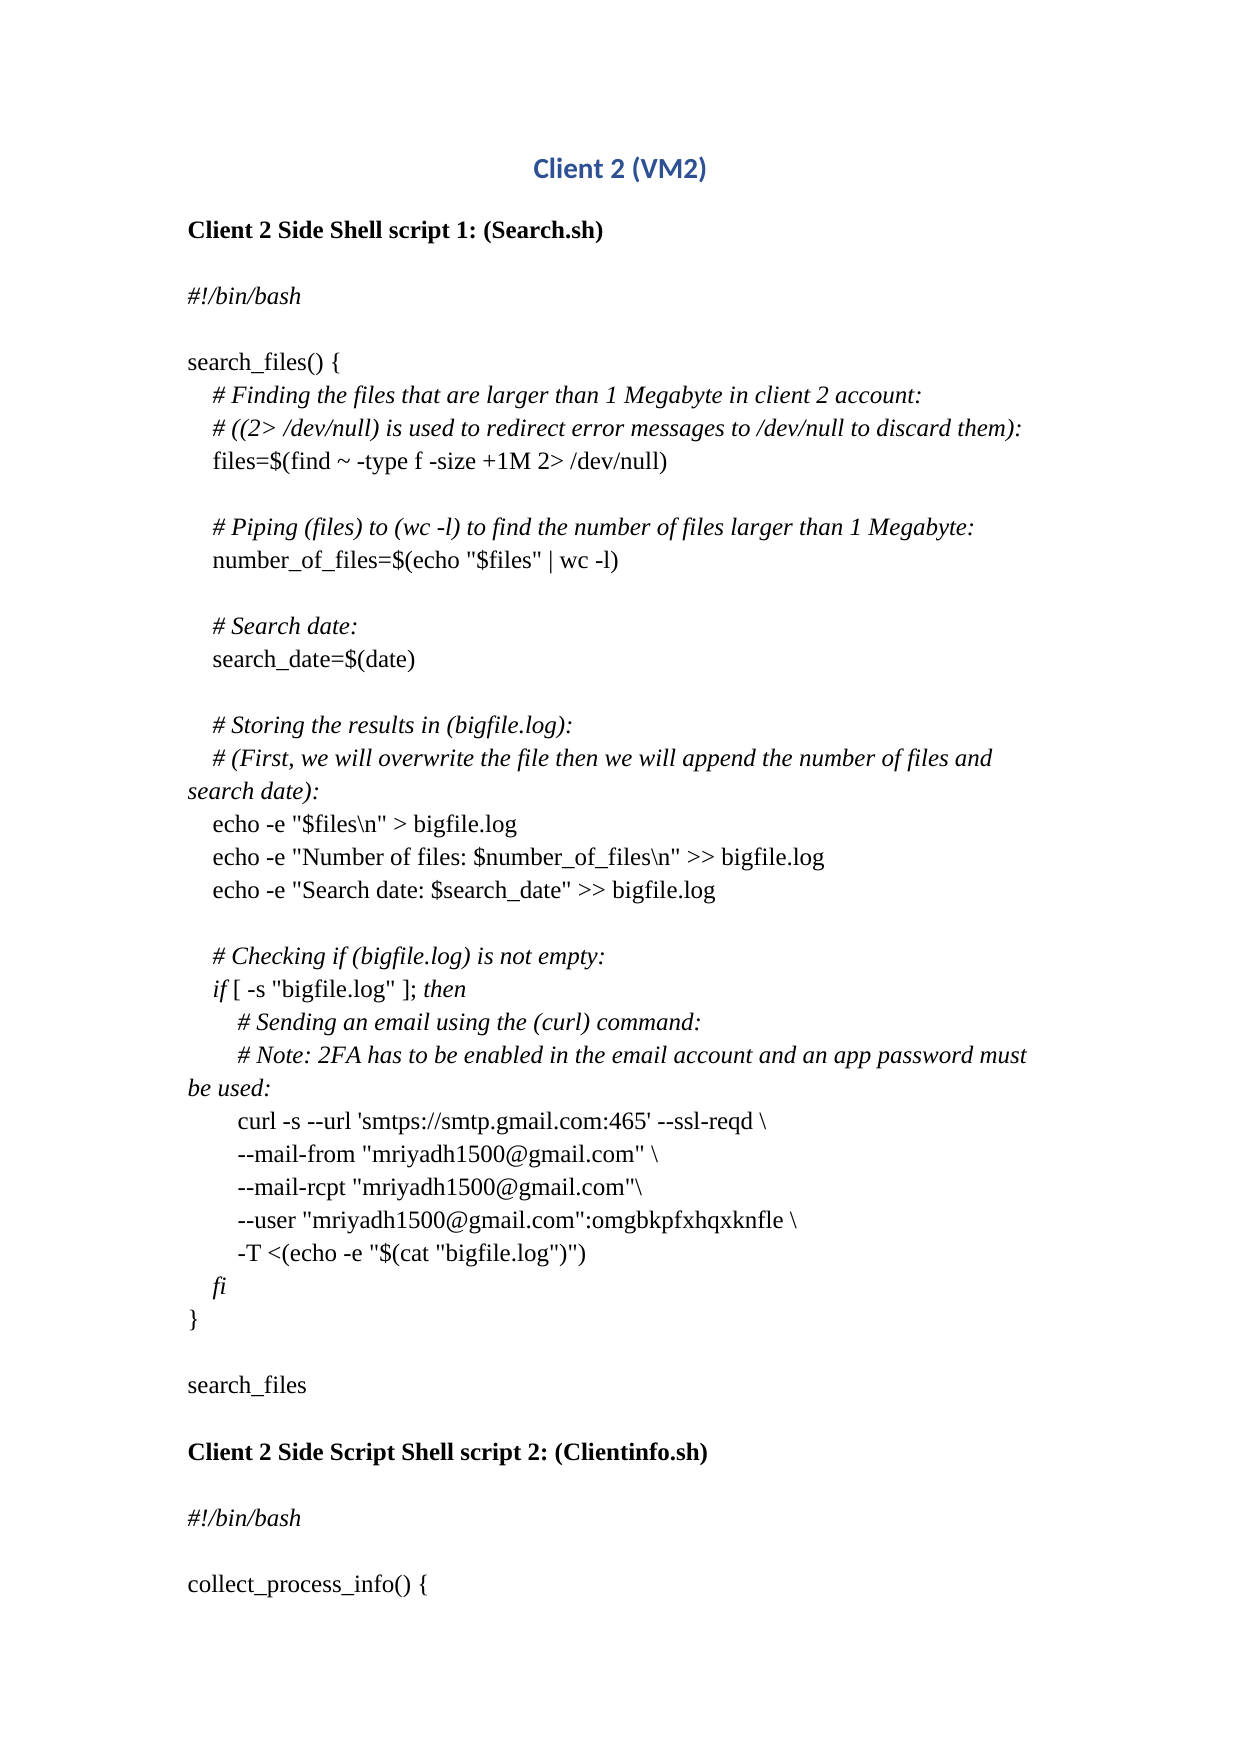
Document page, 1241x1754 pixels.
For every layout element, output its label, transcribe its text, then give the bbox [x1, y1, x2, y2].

text # (First, we will overwrite the file then we will append the number of files and search date): [187, 743, 1053, 805]
text # Note: 2FA has to be enabled in the email account and an app password must be used: [187, 1040, 1053, 1102]
text Client 2 Side Script Shell script 2: (Clientinfo.sh) [187, 1437, 1053, 1465]
text # Finding the files that are larger than 1 Megabyte in client 2 account: [187, 380, 1053, 409]
text Client 2 Side Shell script 1: (Search.sh) [187, 215, 1053, 243]
text collect_process_info() { [187, 1569, 1053, 1597]
text # Checking if (bigfile.log) is not empty: [187, 941, 1053, 970]
text # Sending an email using the (curl) command: [187, 1007, 1053, 1036]
text --mail-rcpt "mriyadh1500@gmail.com"\ [187, 1172, 1053, 1201]
text } [187, 1304, 1053, 1333]
text --mail-from "mriyadh1500@gmail.com" \ [187, 1139, 1053, 1168]
text search_date=$(date) [187, 644, 1053, 673]
text --user "mriyadh1500@gmail.com":omgbkpfxhqxknfle \ [187, 1205, 1053, 1234]
text # Piping (files) to (wc -l) to find the number of files larger than 1 Megabyte: [187, 512, 1053, 541]
text fi [187, 1271, 1053, 1300]
text if [ -s "bigfile.log" ]; then [187, 974, 1053, 1003]
text search_files() { [187, 347, 1053, 376]
text echo -e "Number of files: $number_of_files\n" >> bigfile.log [187, 842, 1053, 871]
text echo -e "Search date: $search_date" >> bigfile.log [187, 875, 1053, 904]
text # Storing the results in (bigfile.log): [187, 710, 1053, 739]
text echo -e "$files\n" > bigfile.log [187, 809, 1053, 838]
text files=$(find ~ -type f -size +1M 2> /dev/null) [187, 446, 1053, 475]
text #!/bin/bash [187, 1503, 1053, 1531]
text #!/bin/bash [187, 281, 1053, 309]
text # Search date: [187, 611, 1053, 640]
text # ((2> /dev/null) is used to redirect error messages to /dev/null to discard them): [187, 413, 1053, 442]
text Client 2 (VM2) [187, 150, 1053, 186]
text search_files [187, 1371, 1053, 1399]
text number_of_files=$(echo "$files" | wc -l) [187, 545, 1053, 574]
text curl -s --url 'smtps://smtp.gmail.com:465' --ssl-reqd \ [187, 1106, 1053, 1135]
text -T <(echo -e "$(cat "bigfile.log")") [187, 1238, 1053, 1267]
